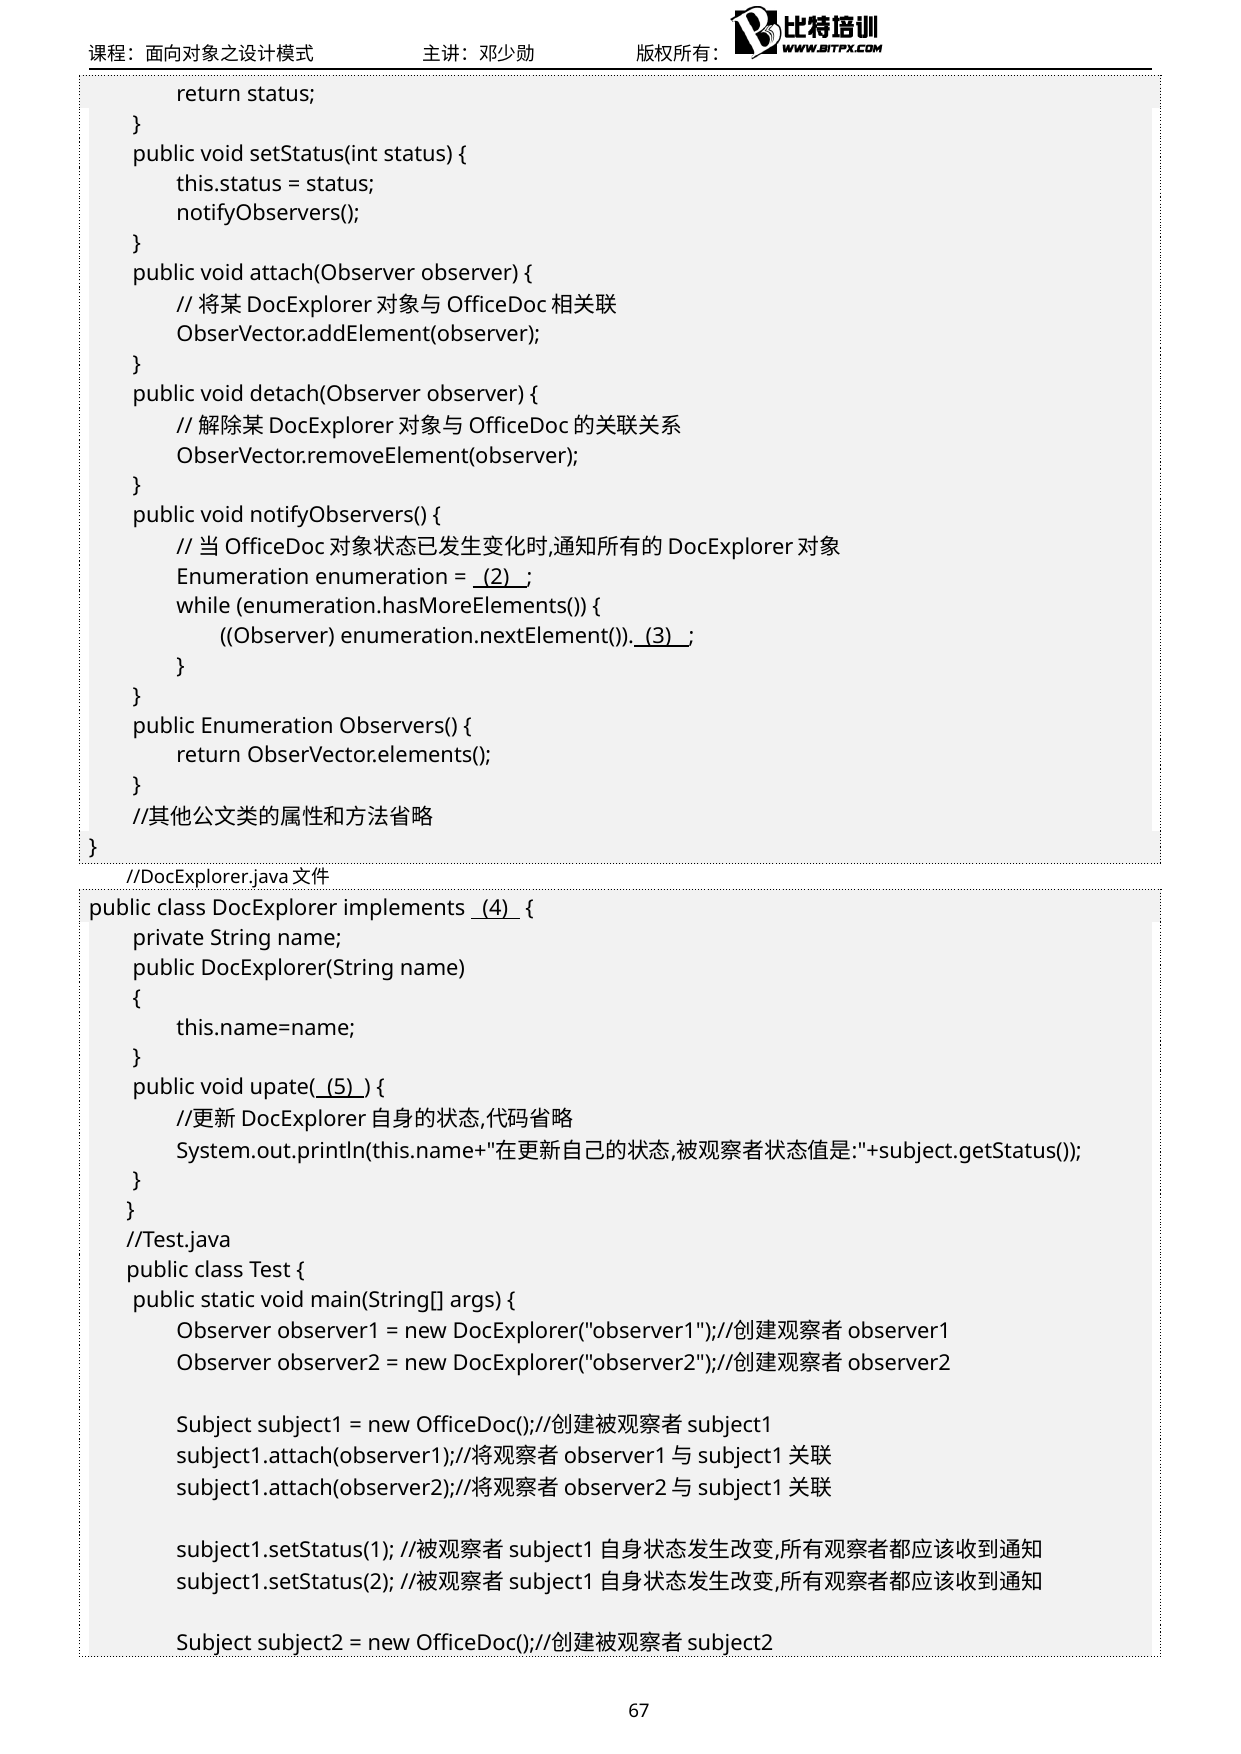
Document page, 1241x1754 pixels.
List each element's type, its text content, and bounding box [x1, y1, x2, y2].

text return ObserVector.elements(); [89, 739, 1152, 769]
text public DocExplorer(String name) [89, 952, 1152, 982]
text public class DocExplorer implements (4) { [79, 889, 1161, 922]
text public void attach(Observer observer) { [89, 257, 1152, 287]
text } [89, 348, 1152, 378]
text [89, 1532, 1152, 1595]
text } [89, 108, 1152, 138]
text // 当OfficeDoc对象状态已发生变化时,通知所有的DocExplorer对象 [89, 529, 1152, 561]
text ((Observer) enumeration.nextElement()). (3) ; [89, 620, 1152, 650]
text Enumeration enumeration = (2) ; [89, 561, 1152, 591]
text private String name; [89, 922, 1152, 952]
text //DocExplorer.java文件 [89, 864, 1152, 889]
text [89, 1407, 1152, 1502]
text } [89, 650, 1152, 680]
text notifyObservers(); [89, 197, 1152, 227]
text public Enumeration Observers() { [89, 710, 1152, 739]
text public void setStatus(int status) { [89, 138, 1152, 167]
text //其他公文类的属性和方法省略 [89, 799, 1152, 828]
text while (enumeration.hasMoreElements()) { [89, 591, 1152, 620]
text ObserVector.removeElement(observer); [89, 439, 1152, 469]
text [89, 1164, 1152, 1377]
text public void detach(Observer observer) { [89, 378, 1152, 408]
text public void upate( (5) ) { [89, 1071, 1152, 1101]
text System.out.println(this.name+"在更新自己的状态,被观察者状态值是:"+subject.getStatus()); [89, 1133, 1152, 1164]
text // 解除某DocExplorer对象与OfficeDoc的关联关系 [89, 408, 1152, 439]
text //更新DocExplorer自身的状态,代码省略 [89, 1101, 1152, 1133]
text } [89, 769, 1152, 799]
text { [89, 982, 1152, 1012]
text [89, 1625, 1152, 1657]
text this.status = status; [89, 167, 1152, 197]
picture [730, 6, 885, 61]
text public void notifyObservers() { [89, 499, 1152, 529]
text } [79, 828, 1161, 864]
text this.name=name; [89, 1012, 1152, 1041]
text ObserVector.addElement(observer); [89, 318, 1152, 348]
text } [89, 469, 1152, 499]
text } [89, 1041, 1152, 1071]
text return status; [79, 75, 1161, 108]
text // 将某DocExplorer对象与OfficeDoc相关联 [89, 287, 1152, 318]
text } [89, 227, 1152, 257]
text } [89, 680, 1152, 710]
